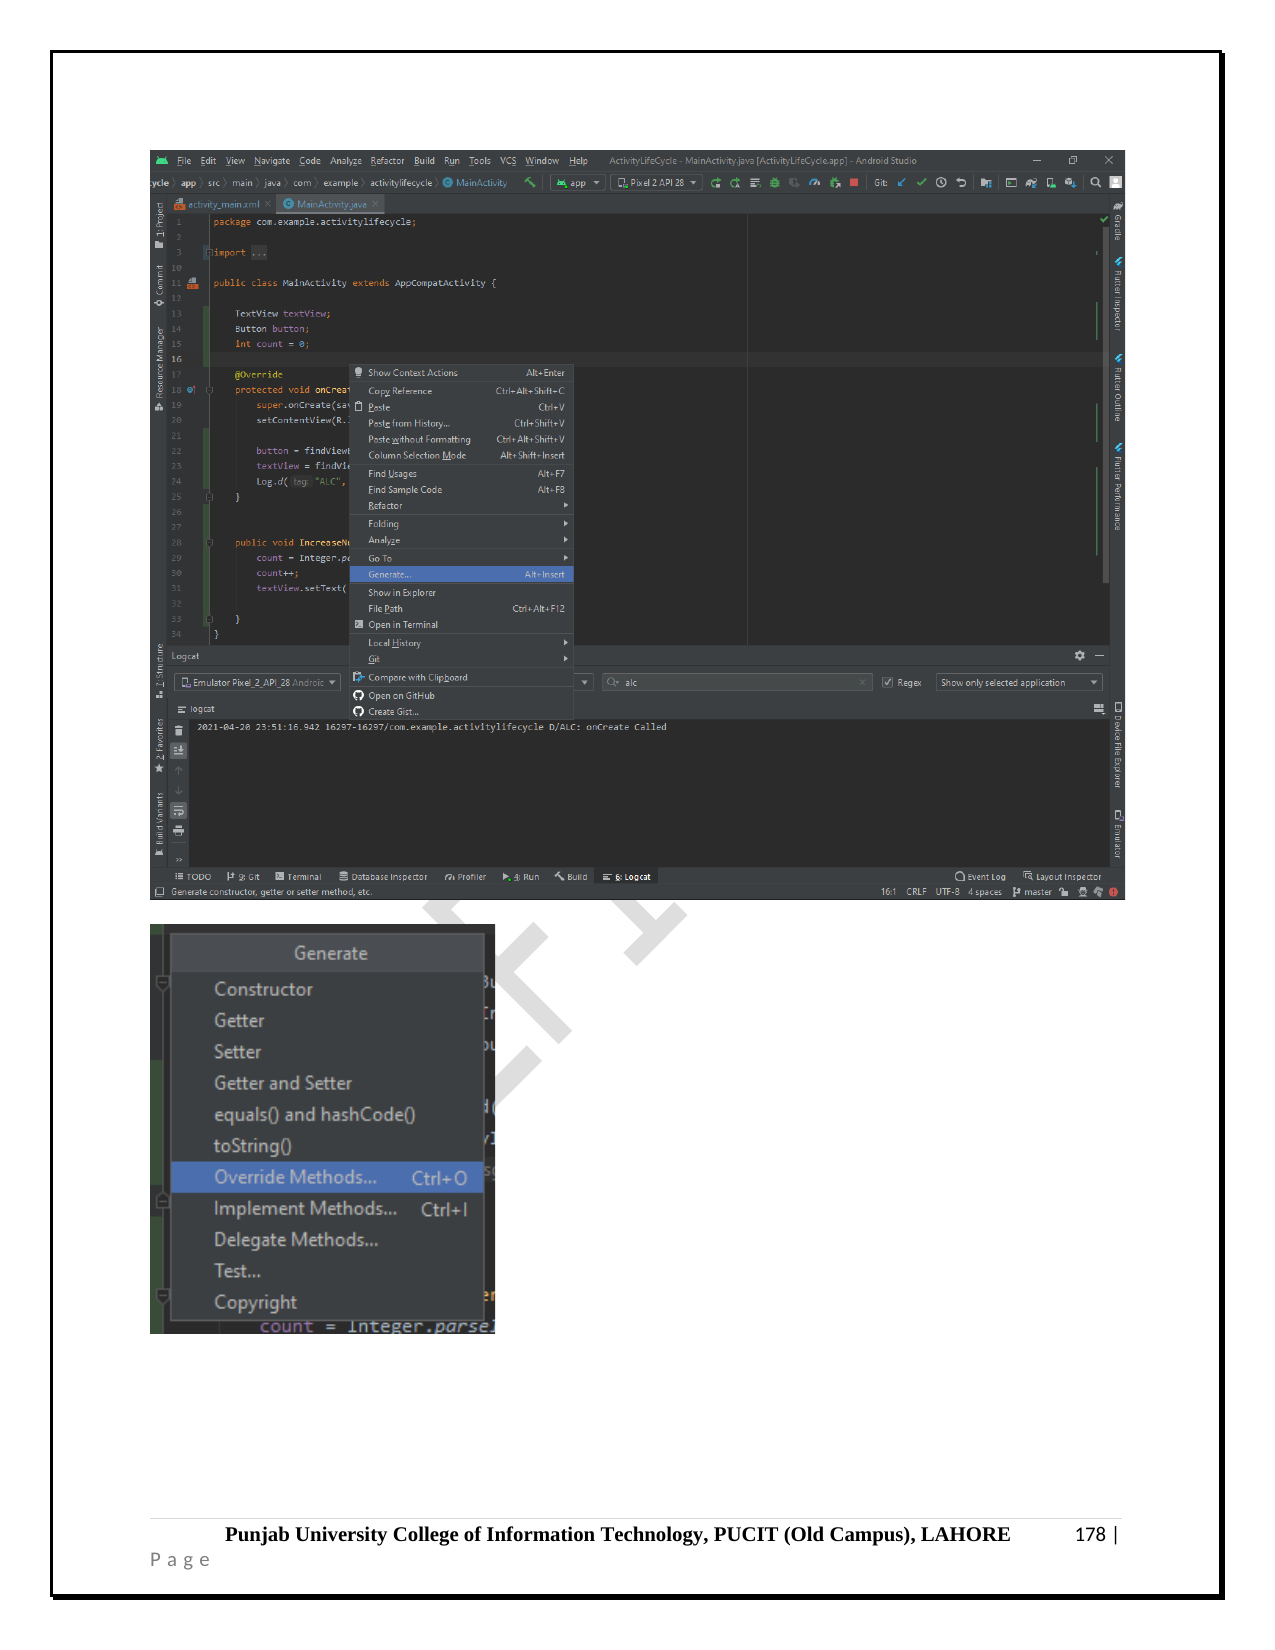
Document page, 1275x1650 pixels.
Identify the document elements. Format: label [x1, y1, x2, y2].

picture [150, 924, 496, 1334]
picture [150, 150, 1125, 900]
